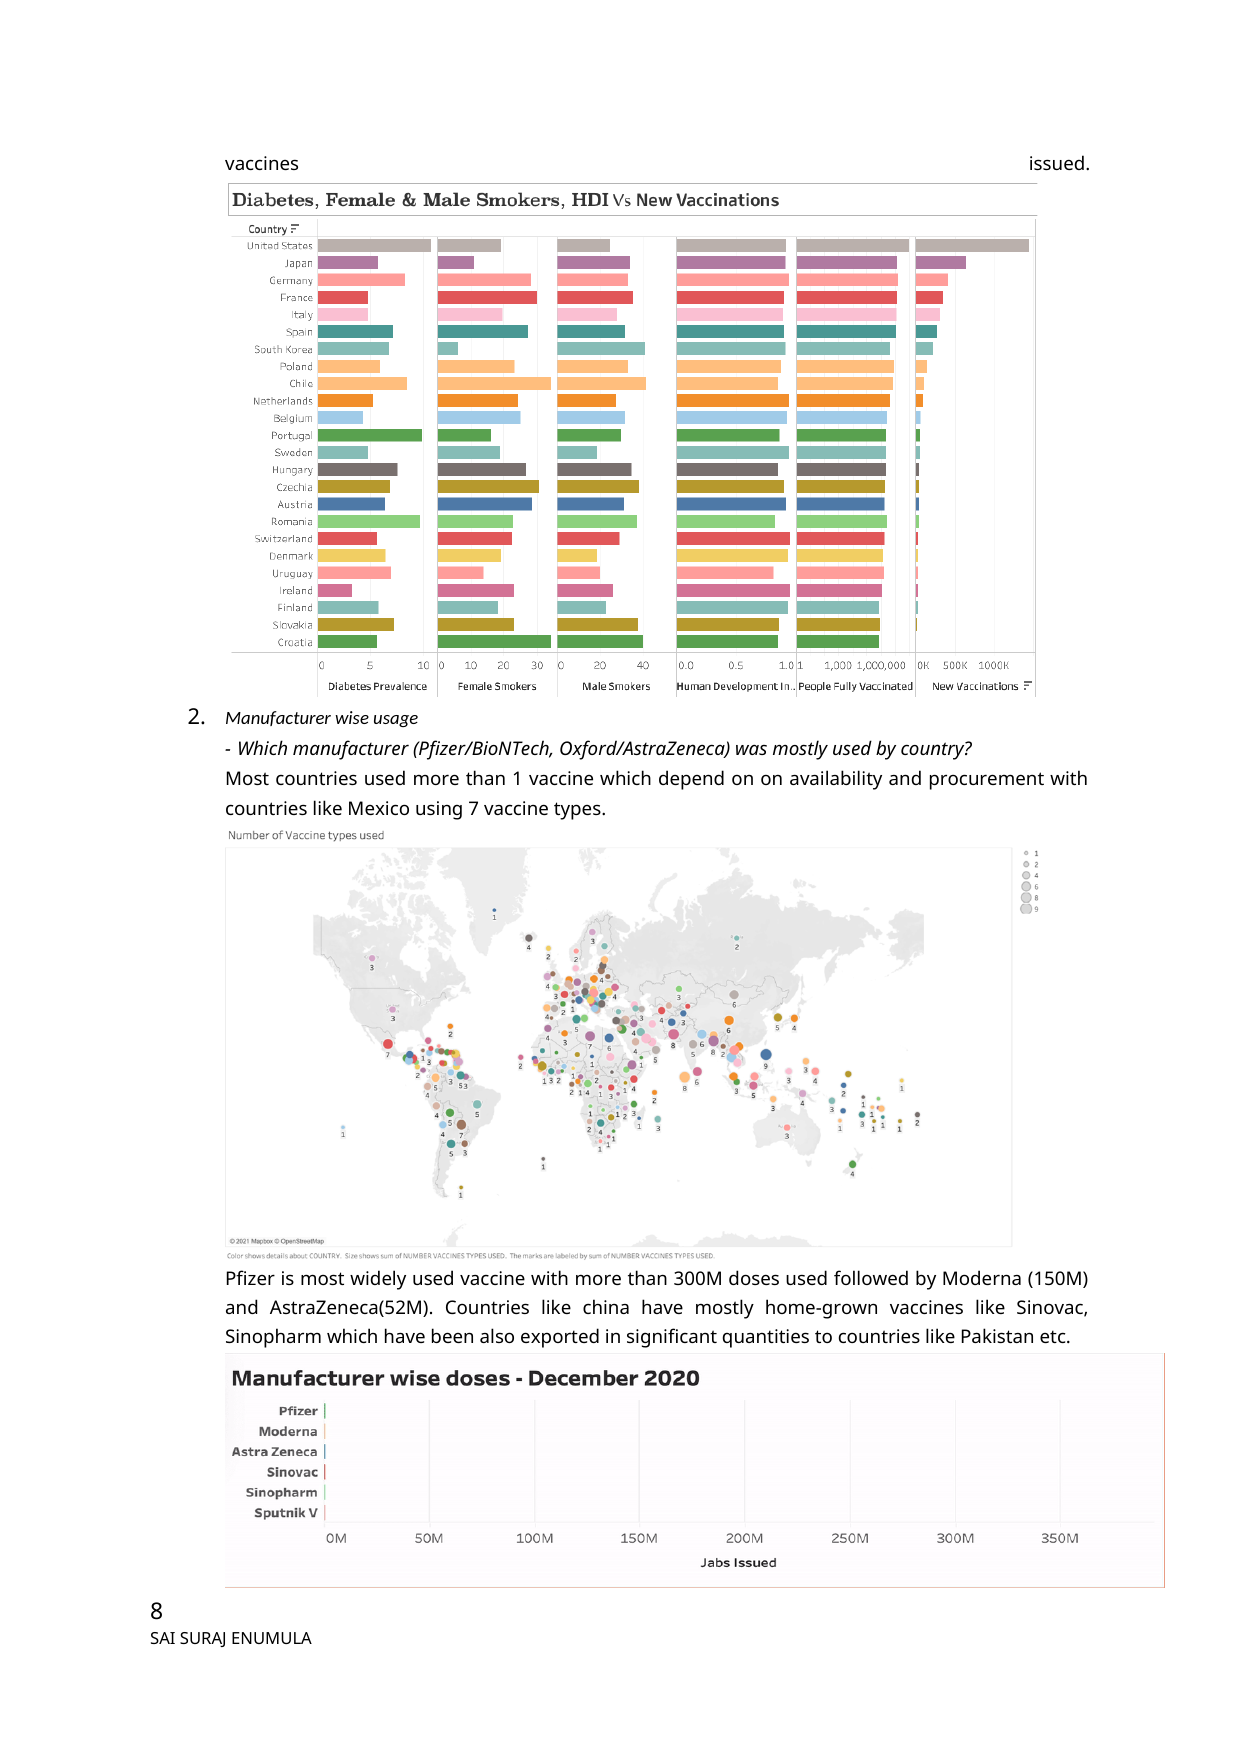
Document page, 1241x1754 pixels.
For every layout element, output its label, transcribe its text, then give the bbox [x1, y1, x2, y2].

list - Which manufacturer (Pfizer/BioNTech, Oxford/AstraZeneca) was mostly used by country? [225, 735, 1090, 761]
picture [225, 180, 1038, 697]
list Pfizer is most widely used vaccine with more than 300M doses used followed by Moderna (150M) and AstraZeneca(52M). Countries like china have mostly home-grown vaccines like Sinovac, Sinopharm which have been also exported in significant quantities to countries like Pakistan etc. [225, 1265, 1090, 1349]
picture [225, 824, 1096, 1261]
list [225, 150, 1090, 696]
list Manufacturer wise usage [187, 701, 1090, 731]
picture [225, 1353, 1165, 1588]
list Most countries used more than 1 vaccine which depend on on availability and procurement with countries like Mexico using 7 vaccine types. [225, 766, 1090, 820]
